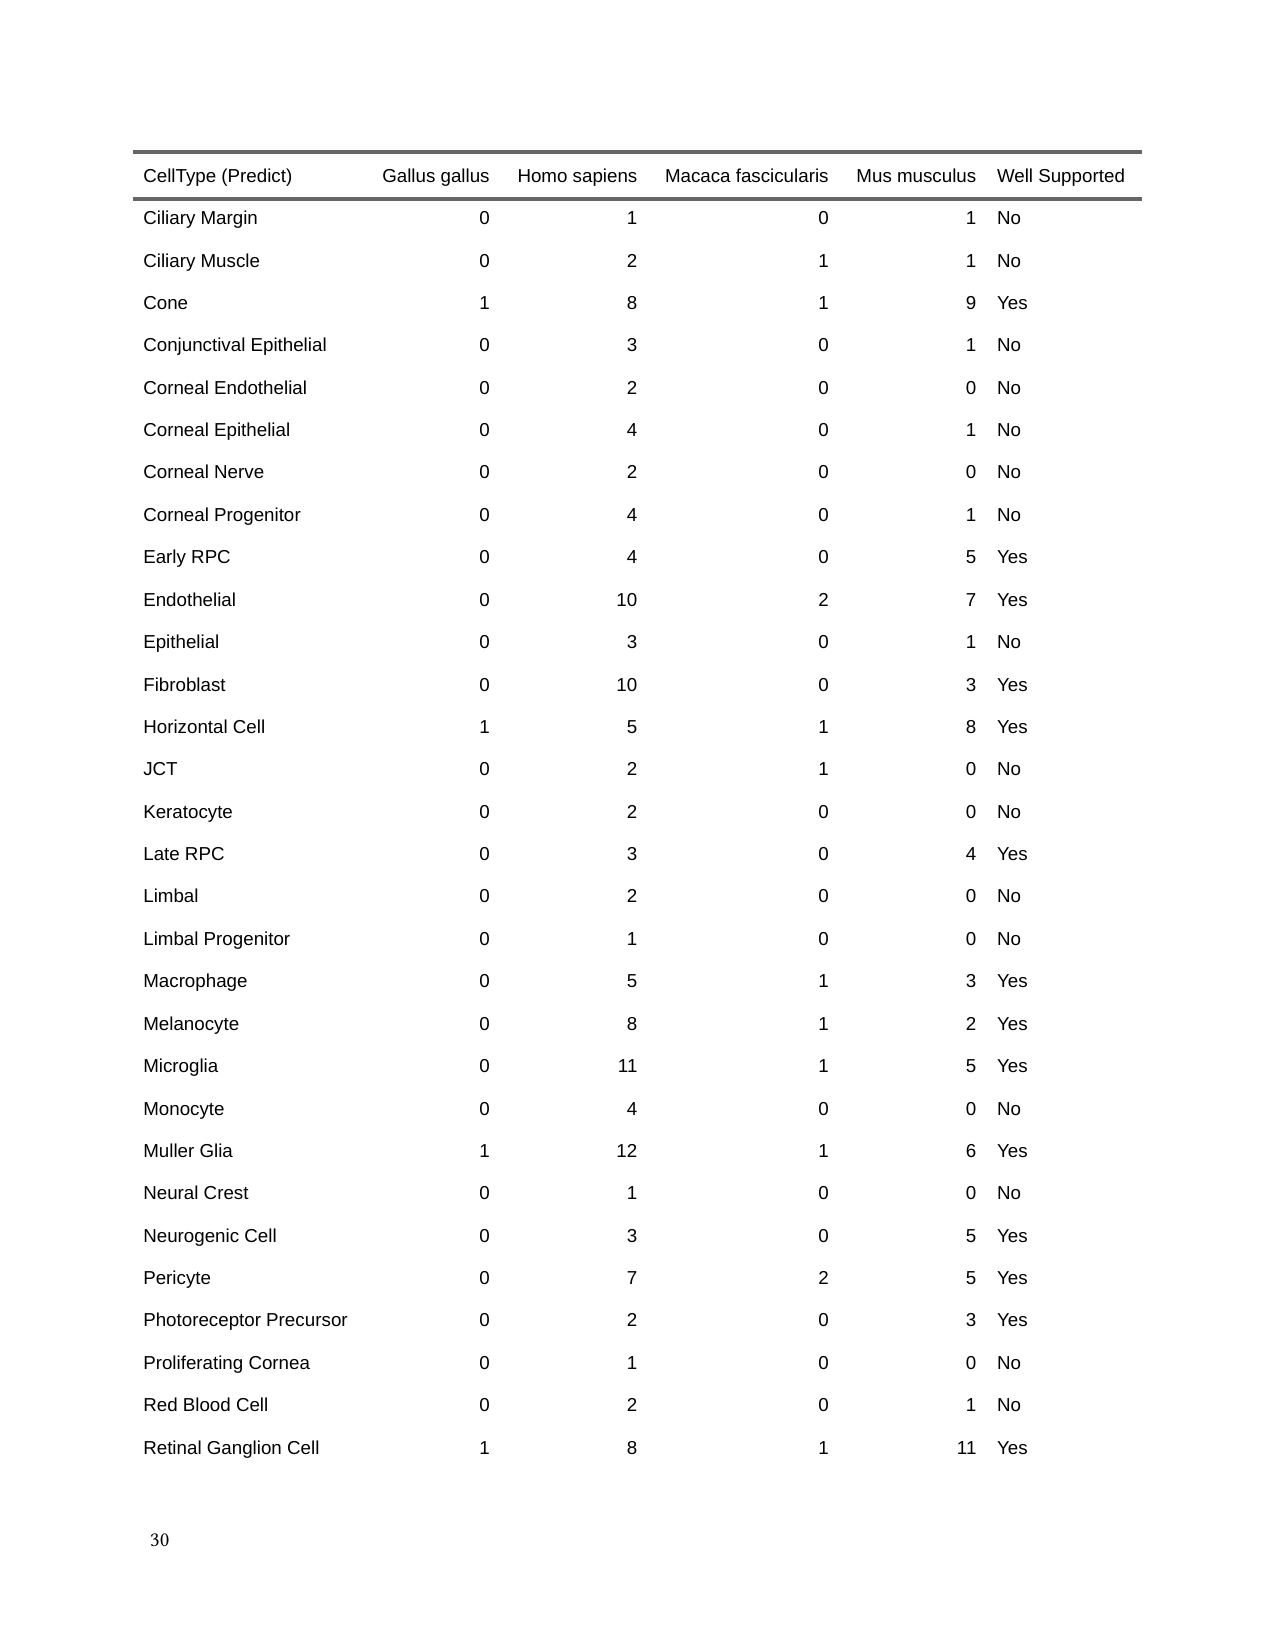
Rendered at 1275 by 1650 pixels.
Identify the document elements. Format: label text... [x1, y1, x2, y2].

table_cell Yes [986, 1299, 1142, 1341]
table_cell Yes [986, 960, 1142, 1002]
table_cell 0 [365, 621, 500, 663]
table_cell Corneal Endothelial [133, 366, 365, 408]
table_cell 0 [365, 917, 500, 960]
table_cell 0 [365, 748, 500, 790]
table_cell 1 [500, 1341, 647, 1384]
table_cell Early RPC [133, 536, 365, 578]
table_cell 0 [365, 1087, 500, 1129]
table_cell 0 [648, 536, 839, 578]
table_cell 0 [365, 790, 500, 832]
table_cell Melanocyte [133, 1002, 365, 1044]
table_cell Red Blood Cell [133, 1384, 365, 1426]
table_cell 5 [839, 1256, 986, 1299]
table_cell 2 [648, 1256, 839, 1299]
table_cell 0 [365, 1256, 500, 1299]
table_cell 0 [839, 451, 986, 493]
table_cell 0 [648, 1214, 839, 1256]
table_cell Yes [986, 1045, 1142, 1087]
table_cell 0 [648, 1299, 839, 1341]
table_cell 0 [648, 201, 839, 239]
table_cell 1 [648, 1129, 839, 1172]
table_cell 1 [839, 621, 986, 663]
table_cell 3 [500, 1214, 647, 1256]
table_cell 3 [500, 324, 647, 366]
table_cell 0 [365, 1341, 500, 1384]
table_cell 1 [839, 201, 986, 239]
table_cell No [986, 201, 1142, 239]
table_cell 0 [365, 663, 500, 705]
table_cell 0 [839, 1087, 986, 1129]
table_cell Yes [986, 663, 1142, 705]
table_cell 0 [365, 409, 500, 451]
table_cell 1 [500, 917, 647, 960]
table_cell 1 [839, 1384, 986, 1426]
table_cell No [986, 1172, 1142, 1214]
table_cell Corneal Epithelial [133, 409, 365, 451]
table_cell 8 [839, 705, 986, 748]
table_cell No [986, 366, 1142, 408]
table_cell 4 [500, 493, 647, 536]
table_cell 0 [648, 451, 839, 493]
table_cell No [986, 493, 1142, 536]
table_cell Conjunctival Epithelial [133, 324, 365, 366]
table_cell Retinal Ganglion Cell [133, 1426, 365, 1468]
table_cell 1 [839, 239, 986, 281]
table_cell No [986, 621, 1142, 663]
table_cell 4 [500, 1087, 647, 1129]
table_cell 11 [500, 1045, 647, 1087]
table_cell 5 [839, 536, 986, 578]
table_cell Monocyte [133, 1087, 365, 1129]
table_cell 12 [500, 1129, 647, 1172]
table_cell 5 [500, 960, 647, 1002]
table_cell Limbal [133, 875, 365, 917]
table_cell 2 [648, 578, 839, 621]
table_cell 2 [500, 366, 647, 408]
table_cell 4 [500, 409, 647, 451]
table_cell Macrophage [133, 960, 365, 1002]
table_cell 1 [839, 324, 986, 366]
table_cell Yes [986, 833, 1142, 875]
table_header Gallus gallus [365, 154, 500, 197]
table_cell 2 [500, 1299, 647, 1341]
table_cell Limbal Progenitor [133, 917, 365, 960]
table_cell 0 [648, 833, 839, 875]
table_cell 6 [839, 1129, 986, 1172]
table_cell 11 [839, 1426, 986, 1468]
table_header Well Supported [986, 154, 1142, 197]
table_cell 0 [839, 366, 986, 408]
table_cell 5 [839, 1045, 986, 1087]
table_cell 0 [365, 239, 500, 281]
table_cell Late RPC [133, 833, 365, 875]
table_cell 0 [365, 1214, 500, 1256]
table_cell No [986, 875, 1142, 917]
table_cell 3 [839, 663, 986, 705]
table_cell Photoreceptor Precursor [133, 1299, 365, 1341]
table_cell 0 [648, 366, 839, 408]
table_cell 8 [500, 1426, 647, 1468]
table_cell 4 [839, 833, 986, 875]
table_cell Pericyte [133, 1256, 365, 1299]
table_cell 1 [648, 705, 839, 748]
table_cell 1 [648, 1045, 839, 1087]
table_cell 0 [365, 833, 500, 875]
table_cell Yes [986, 705, 1142, 748]
table_cell No [986, 1341, 1142, 1384]
table_cell 1 [500, 201, 647, 239]
table_cell 0 [365, 1384, 500, 1426]
table_cell Muller Glia [133, 1129, 365, 1172]
table_cell 1 [648, 960, 839, 1002]
table_cell No [986, 409, 1142, 451]
table_cell 1 [648, 1002, 839, 1044]
table_cell 0 [365, 536, 500, 578]
table_cell 0 [365, 875, 500, 917]
table_cell 4 [500, 536, 647, 578]
table_cell 0 [365, 1045, 500, 1087]
table_cell Yes [986, 281, 1142, 324]
table_header Macaca fascicularis [648, 154, 839, 197]
table_cell 1 [648, 281, 839, 324]
table_cell 0 [839, 790, 986, 832]
table_cell 5 [839, 1214, 986, 1256]
table_cell Yes [986, 1256, 1142, 1299]
table_header Mus musculus [839, 154, 986, 197]
table_cell 7 [500, 1256, 647, 1299]
table_cell 0 [648, 1384, 839, 1426]
table_cell Horizontal Cell [133, 705, 365, 748]
table_cell 2 [500, 790, 647, 832]
table_cell Yes [986, 1002, 1142, 1044]
table_cell 8 [500, 281, 647, 324]
table_header Homo sapiens [500, 154, 647, 197]
table_cell 2 [500, 1384, 647, 1426]
table_cell Proliferating Cornea [133, 1341, 365, 1384]
table_cell Fibroblast [133, 663, 365, 705]
table_cell 8 [500, 1002, 647, 1044]
table_cell 0 [365, 366, 500, 408]
table_cell 1 [648, 239, 839, 281]
table_cell No [986, 239, 1142, 281]
table_cell Keratocyte [133, 790, 365, 832]
table_cell 3 [839, 1299, 986, 1341]
table_cell 2 [500, 451, 647, 493]
table_cell 0 [648, 917, 839, 960]
table_cell 1 [839, 409, 986, 451]
table_cell Endothelial [133, 578, 365, 621]
table_cell Ciliary Margin [133, 201, 365, 239]
table_cell No [986, 324, 1142, 366]
table_cell 0 [648, 493, 839, 536]
table_cell 1 [648, 748, 839, 790]
table_cell 2 [839, 1002, 986, 1044]
table_cell No [986, 748, 1142, 790]
table_cell 1 [365, 705, 500, 748]
table_cell 0 [648, 663, 839, 705]
table_cell 10 [500, 578, 647, 621]
table_cell Corneal Nerve [133, 451, 365, 493]
table_cell 1 [365, 281, 500, 324]
table_cell No [986, 917, 1142, 960]
table_cell 1 [365, 1129, 500, 1172]
table_cell 0 [648, 1087, 839, 1129]
table_cell 0 [365, 1299, 500, 1341]
table_cell 0 [648, 875, 839, 917]
table_cell 2 [500, 748, 647, 790]
table_cell 10 [500, 663, 647, 705]
table_cell Corneal Progenitor [133, 493, 365, 536]
table_cell 1 [365, 1426, 500, 1468]
table_cell 1 [648, 1426, 839, 1468]
table_cell 0 [839, 748, 986, 790]
table_cell 0 [365, 201, 500, 239]
table_cell Neural Crest [133, 1172, 365, 1214]
table_cell 0 [648, 1341, 839, 1384]
table_cell 2 [500, 239, 647, 281]
table_cell 0 [839, 1341, 986, 1384]
table_cell 0 [839, 875, 986, 917]
table_cell 1 [500, 1172, 647, 1214]
table_cell 0 [365, 1002, 500, 1044]
table_cell 0 [365, 324, 500, 366]
table_cell 0 [365, 960, 500, 1002]
table_cell 3 [500, 833, 647, 875]
table_cell Microglia [133, 1045, 365, 1087]
table_cell Cone [133, 281, 365, 324]
table_header CellType (Predict) [133, 154, 365, 197]
table_cell 0 [648, 790, 839, 832]
table_cell Yes [986, 1129, 1142, 1172]
table_cell Yes [986, 536, 1142, 578]
table_cell 0 [839, 1172, 986, 1214]
table_cell Yes [986, 1214, 1142, 1256]
table_cell 0 [648, 324, 839, 366]
table_cell Yes [986, 578, 1142, 621]
table_cell 3 [500, 621, 647, 663]
table_cell 0 [839, 917, 986, 960]
table_cell Neurogenic Cell [133, 1214, 365, 1256]
table_cell 0 [365, 493, 500, 536]
table_cell 3 [839, 960, 986, 1002]
table_cell 2 [500, 875, 647, 917]
table_cell 5 [500, 705, 647, 748]
table_cell 9 [839, 281, 986, 324]
table_cell 0 [648, 1172, 839, 1214]
table_cell 0 [648, 409, 839, 451]
table_cell Yes [986, 1426, 1142, 1468]
table_cell Epithelial [133, 621, 365, 663]
table_cell Ciliary Muscle [133, 239, 365, 281]
table_cell 1 [839, 493, 986, 536]
table_cell No [986, 790, 1142, 832]
table_cell No [986, 1087, 1142, 1129]
table_cell 0 [365, 578, 500, 621]
table_cell No [986, 1384, 1142, 1426]
table_cell No [986, 451, 1142, 493]
table_cell JCT [133, 748, 365, 790]
table_cell 0 [648, 621, 839, 663]
table_cell 0 [365, 451, 500, 493]
table_cell 0 [365, 1172, 500, 1214]
table_cell 7 [839, 578, 986, 621]
